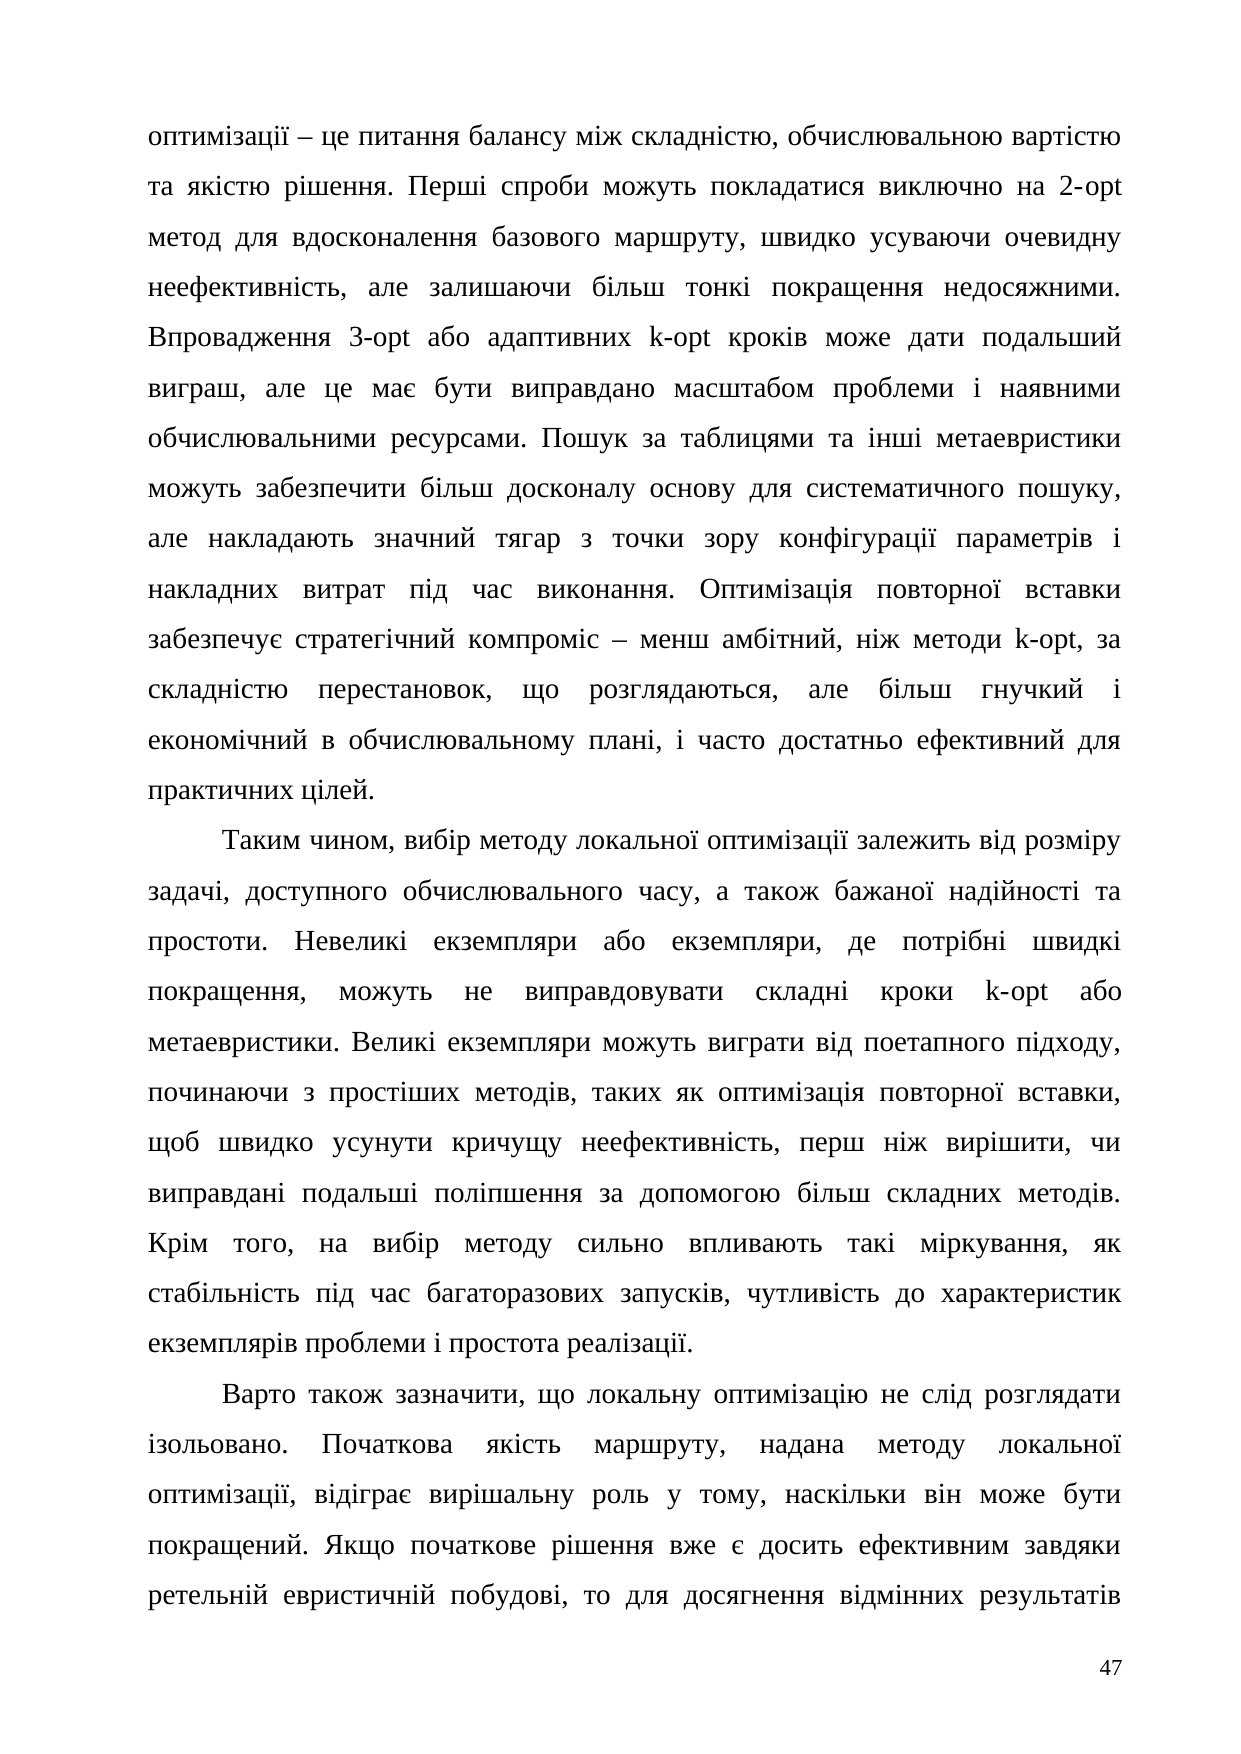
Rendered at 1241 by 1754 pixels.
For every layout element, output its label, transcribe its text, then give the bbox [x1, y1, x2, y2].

text Таким чином, вибір методу локальної оптимізації залежить від розміру задачі, доступного обчислювального часу, а також бажаної надійності та простоти. Невеликі екземпляри або екземпляри, де потрібні швидкі покращення, можуть не виправдовувати складні кроки k-opt або метаевристики. Великі екземпляри можуть виграти від поетапного підходу, починаючи з простіших методів, таких як оптимізація повторної вставки, щоб швидко усунути кричущу неефективність, перш ніж вирішити, чи виправдані подальші поліпшення за допомогою більш складних методів. Крім того, на вибір методу сильно впливають такі міркування, як стабільність під час багаторазових запусків, чутливість до характеристик екземплярів проблеми і простота реалізації. [148, 822, 1122, 1359]
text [148, 1376, 1122, 1611]
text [148, 118, 1122, 806]
